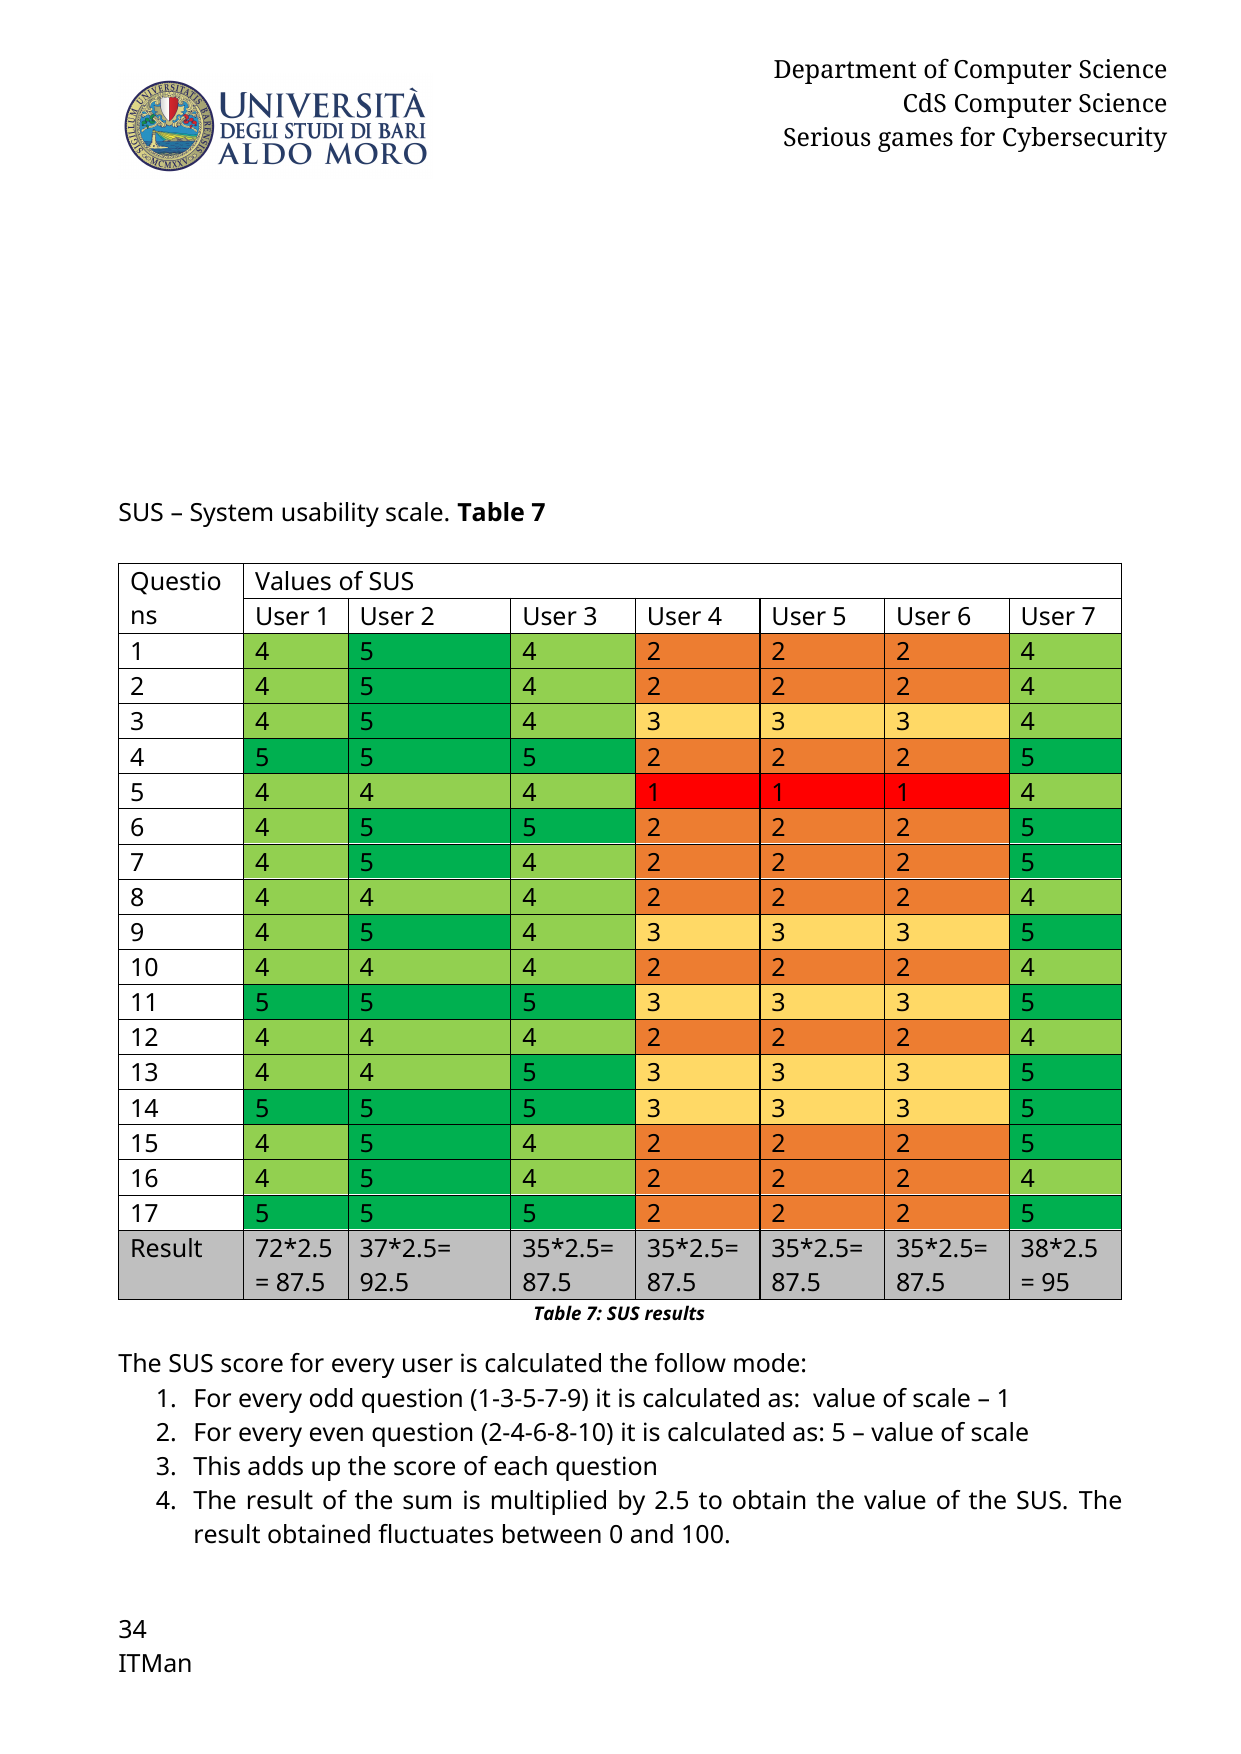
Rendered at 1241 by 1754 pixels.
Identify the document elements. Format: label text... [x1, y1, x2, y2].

table_cell 3 [761, 915, 884, 949]
table_cell 6 [119, 809, 243, 843]
table_cell 4 [511, 669, 635, 703]
table_cell 2 [885, 880, 1009, 914]
table_cell 4 [511, 1020, 635, 1054]
table_cell 3 [636, 704, 759, 738]
table_cell 2 [761, 950, 884, 984]
table_cell 72*2.5= 87.5 [244, 1231, 348, 1299]
table_cell 4 [1010, 1160, 1121, 1194]
table_cell 4 [511, 774, 635, 808]
table_cell 4 [244, 845, 348, 878]
table_cell 5 [349, 634, 510, 668]
table_cell 2 [761, 634, 884, 668]
table_cell 5 [1010, 1125, 1121, 1159]
table_cell 5 [349, 845, 510, 878]
table_cell 2 [636, 669, 759, 703]
table_cell 3 [885, 985, 1009, 1019]
table_cell 35*2.5= 87.5 [636, 1231, 759, 1299]
table_cell 4 [119, 739, 243, 773]
table_cell 2 [761, 1160, 884, 1194]
table_cell 5 [349, 704, 510, 738]
table_cell 4 [244, 634, 348, 668]
table_cell 5 [244, 739, 348, 773]
table_cell 5 [349, 809, 510, 843]
table_cell 5 [349, 669, 510, 703]
table_cell User 3 [511, 599, 635, 633]
table_cell 2 [636, 1125, 759, 1159]
table_cell 4 [511, 950, 635, 984]
table_cell 3 [885, 1090, 1009, 1124]
table_cell 2 [885, 1020, 1009, 1054]
table_cell 2 [885, 809, 1009, 843]
table_cell 4 [244, 1055, 348, 1089]
text The SUS score for every user is calculated the follow mode: [118, 1346, 1122, 1380]
table_cell 3 [761, 985, 884, 1019]
table_cell 2 [761, 809, 884, 843]
table_cell 2 [885, 1196, 1009, 1229]
table_cell 4 [244, 809, 348, 843]
table_cell 2 [885, 1125, 1009, 1159]
table_cell 2 [885, 634, 1009, 668]
table_cell 5 [1010, 1196, 1121, 1229]
table_cell 1 [761, 774, 884, 808]
table_cell 5 [511, 809, 635, 843]
table_cell 3 [761, 1090, 884, 1124]
table_header Values of SUS [244, 564, 1121, 598]
table_cell 5 [1010, 1055, 1121, 1089]
table_cell 3 [761, 1055, 884, 1089]
table_cell 8 [119, 880, 243, 914]
table_cell 3 [761, 704, 884, 738]
table_cell 4 [349, 1055, 510, 1089]
table_cell 2 [761, 1196, 884, 1229]
table_cell 5 [349, 1125, 510, 1159]
table_cell 2 [885, 845, 1009, 878]
picture [118, 73, 433, 179]
table_cell 11 [119, 985, 243, 1019]
table_cell 2 [761, 1020, 884, 1054]
table_cell 5 [244, 1090, 348, 1124]
table_cell 2 [119, 669, 243, 703]
table_cell 9 [119, 915, 243, 949]
table_cell 3 [885, 915, 1009, 949]
table_cell 5 [349, 985, 510, 1019]
table_cell 4 [244, 915, 348, 949]
table_cell 4 [244, 669, 348, 703]
table_cell 5 [511, 985, 635, 1019]
table_cell 5 [511, 1196, 635, 1229]
table_cell 35*2.5= 87.5 [761, 1231, 884, 1299]
table_cell 5 [349, 1090, 510, 1124]
table_cell 4 [511, 915, 635, 949]
table_cell 2 [636, 809, 759, 843]
table_cell User 2 [349, 599, 510, 633]
table_cell 3 [636, 915, 759, 949]
table_cell 2 [636, 845, 759, 878]
table_cell 15 [119, 1125, 243, 1159]
table_cell 5 [349, 739, 510, 773]
table_cell 5 [511, 739, 635, 773]
table_cell 4 [349, 774, 510, 808]
table_cell 2 [636, 739, 759, 773]
table_header Questions [119, 564, 243, 633]
table_cell 2 [885, 739, 1009, 773]
table_cell 35*2.5= 87.5 [511, 1231, 635, 1299]
table_cell 4 [511, 845, 635, 878]
table_cell User 6 [885, 599, 1009, 633]
list The result of the sum is multiplied by 2.5 to obtain the value of the SUS. The result obtained fluctuates between 0 and 100. [156, 1482, 1122, 1551]
table_cell 14 [119, 1090, 243, 1124]
text Table 7: SUS results [118, 1300, 1122, 1325]
table_cell 2 [636, 880, 759, 914]
table_cell Result [119, 1231, 243, 1299]
table_cell 4 [1010, 774, 1121, 808]
table_cell 4 [1010, 704, 1121, 738]
table_cell 3 [636, 1090, 759, 1124]
table_cell 4 [511, 634, 635, 668]
table_cell 5 [349, 1196, 510, 1229]
table_cell 2 [636, 634, 759, 668]
table_cell 4 [511, 880, 635, 914]
table_cell 5 [1010, 845, 1121, 878]
table_cell 4 [244, 704, 348, 738]
table_cell 17 [119, 1196, 243, 1229]
list This adds up the score of each question [156, 1448, 1122, 1482]
table_cell 12 [119, 1020, 243, 1054]
table_cell 10 [119, 950, 243, 984]
table_cell 2 [636, 1160, 759, 1194]
table_cell 4 [349, 950, 510, 984]
table_cell 4 [244, 950, 348, 984]
table_cell 2 [636, 950, 759, 984]
table_cell 3 [636, 1055, 759, 1089]
table_cell 2 [885, 669, 1009, 703]
table_cell 1 [119, 634, 243, 668]
table_cell 3 [636, 985, 759, 1019]
table_cell 5 [1010, 915, 1121, 949]
table_cell 4 [1010, 880, 1121, 914]
table_cell 3 [119, 704, 243, 738]
table_cell 2 [885, 1160, 1009, 1194]
table_cell 3 [885, 1055, 1009, 1089]
table_cell 13 [119, 1055, 243, 1089]
table_cell 4 [1010, 634, 1121, 668]
table_cell 5 [244, 1196, 348, 1229]
table_cell 2 [885, 950, 1009, 984]
table_cell 4 [244, 774, 348, 808]
table_cell 4 [244, 1125, 348, 1159]
table_cell 4 [1010, 950, 1121, 984]
table_cell 38*2.5= 95 [1010, 1231, 1121, 1299]
table_cell 5 [1010, 1090, 1121, 1124]
table_cell 5 [349, 1160, 510, 1194]
table_cell 35*2.5= 87.5 [885, 1231, 1009, 1299]
table_cell 2 [636, 1196, 759, 1229]
table_cell 2 [761, 845, 884, 878]
table_cell 7 [119, 845, 243, 878]
table_cell 4 [511, 1125, 635, 1159]
table_cell 2 [636, 1020, 759, 1054]
table_cell 5 [511, 1055, 635, 1089]
table_cell 4 [349, 880, 510, 914]
table_cell 5 [349, 915, 510, 949]
table_cell 4 [244, 1020, 348, 1054]
table_cell 37*2.5= 92.5 [349, 1231, 510, 1299]
table_cell User 5 [761, 599, 884, 633]
list For every odd question (1-3-5-7-9) it is calculated as: value of scale – 1 [156, 1380, 1122, 1414]
table_cell 4 [511, 704, 635, 738]
table_cell 2 [761, 739, 884, 773]
table_cell 2 [761, 1125, 884, 1159]
table_cell 3 [885, 704, 1009, 738]
text SUS – System usability scale. Table 7 [118, 494, 1122, 528]
table_cell 4 [244, 1160, 348, 1194]
table_cell 4 [1010, 669, 1121, 703]
table_cell 5 [1010, 985, 1121, 1019]
table_cell 4 [349, 1020, 510, 1054]
table_cell 5 [1010, 809, 1121, 843]
table_cell 5 [1010, 739, 1121, 773]
list For every even question (2-4-6-8-10) it is calculated as: 5 – value of scale [156, 1414, 1122, 1448]
table_cell 2 [761, 880, 884, 914]
table_cell 5 [511, 1090, 635, 1124]
table_cell 5 [244, 985, 348, 1019]
table_cell 1 [885, 774, 1009, 808]
table_cell 4 [1010, 1020, 1121, 1054]
table_cell 4 [244, 880, 348, 914]
table_cell User 4 [636, 599, 759, 633]
table_cell 16 [119, 1160, 243, 1194]
table_cell 5 [119, 774, 243, 808]
table_cell User 7 [1010, 599, 1121, 633]
table_cell User 1 [244, 599, 348, 633]
table_cell 4 [511, 1160, 635, 1194]
table_cell 1 [636, 774, 759, 808]
table_cell 2 [761, 669, 884, 703]
